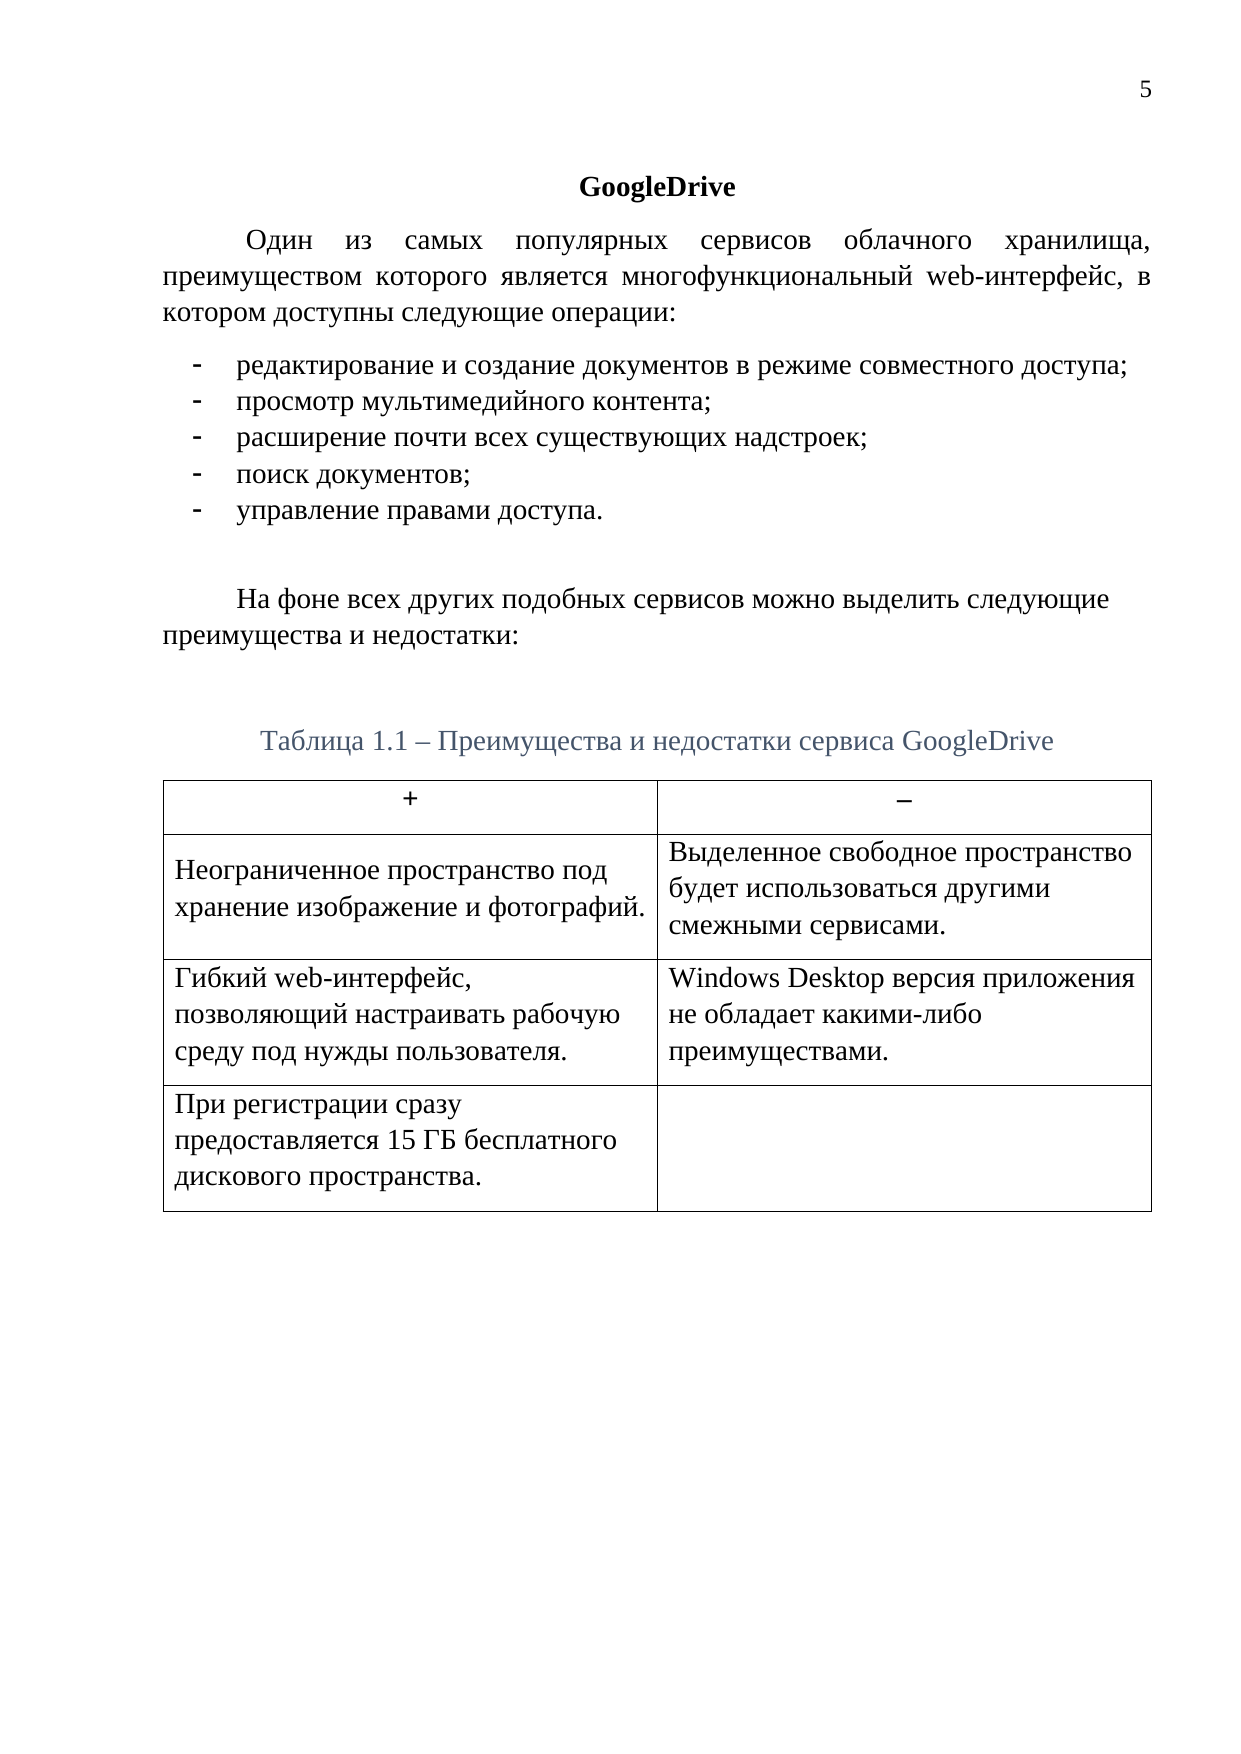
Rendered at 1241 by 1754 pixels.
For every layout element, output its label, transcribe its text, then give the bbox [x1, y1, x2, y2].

text Один из самых популярных сервисов облачного хранилища, преимуществом которого является многофункциональный web-интерфейс, в котором доступны следующие операции: [162, 222, 1152, 328]
list редактирование и создание документов в режиме совместного доступа; [192, 347, 1152, 381]
table_header – [658, 781, 1151, 833]
table_header + [164, 781, 657, 833]
list просмотр мультимедийного контента; [192, 383, 1152, 417]
table_cell При регистрации сразу предоставляется 15 ГБ бесплатного дискового пространства. [164, 1086, 657, 1211]
text GoogleDrive [162, 169, 1152, 203]
text Таблица 1.1 – Преимущества и недостатки сервиса GoogleDrive [162, 723, 1152, 756]
list расширение почти всех существующих надстроек; [192, 419, 1152, 453]
table_cell Гибкий web-интерфейс, позволяющий настраивать рабочую среду под нужды пользователя. [164, 960, 657, 1085]
list поиск документов; [192, 456, 1152, 489]
table_cell Windows Desktop версия приложения не обладает какими-либо преимуществами. [658, 960, 1151, 1085]
table_cell Неограниченное пространство под хранение изображение и фотографий. [164, 835, 657, 959]
text На фоне всех других подобных сервисов можно выделить следующие преимущества и недостатки: [162, 581, 1152, 651]
list управление правами доступа. [192, 492, 1152, 526]
table_cell [658, 1086, 1151, 1211]
table_cell Выделенное свободное пространство будет использоваться другими смежными сервисами. [658, 835, 1151, 959]
